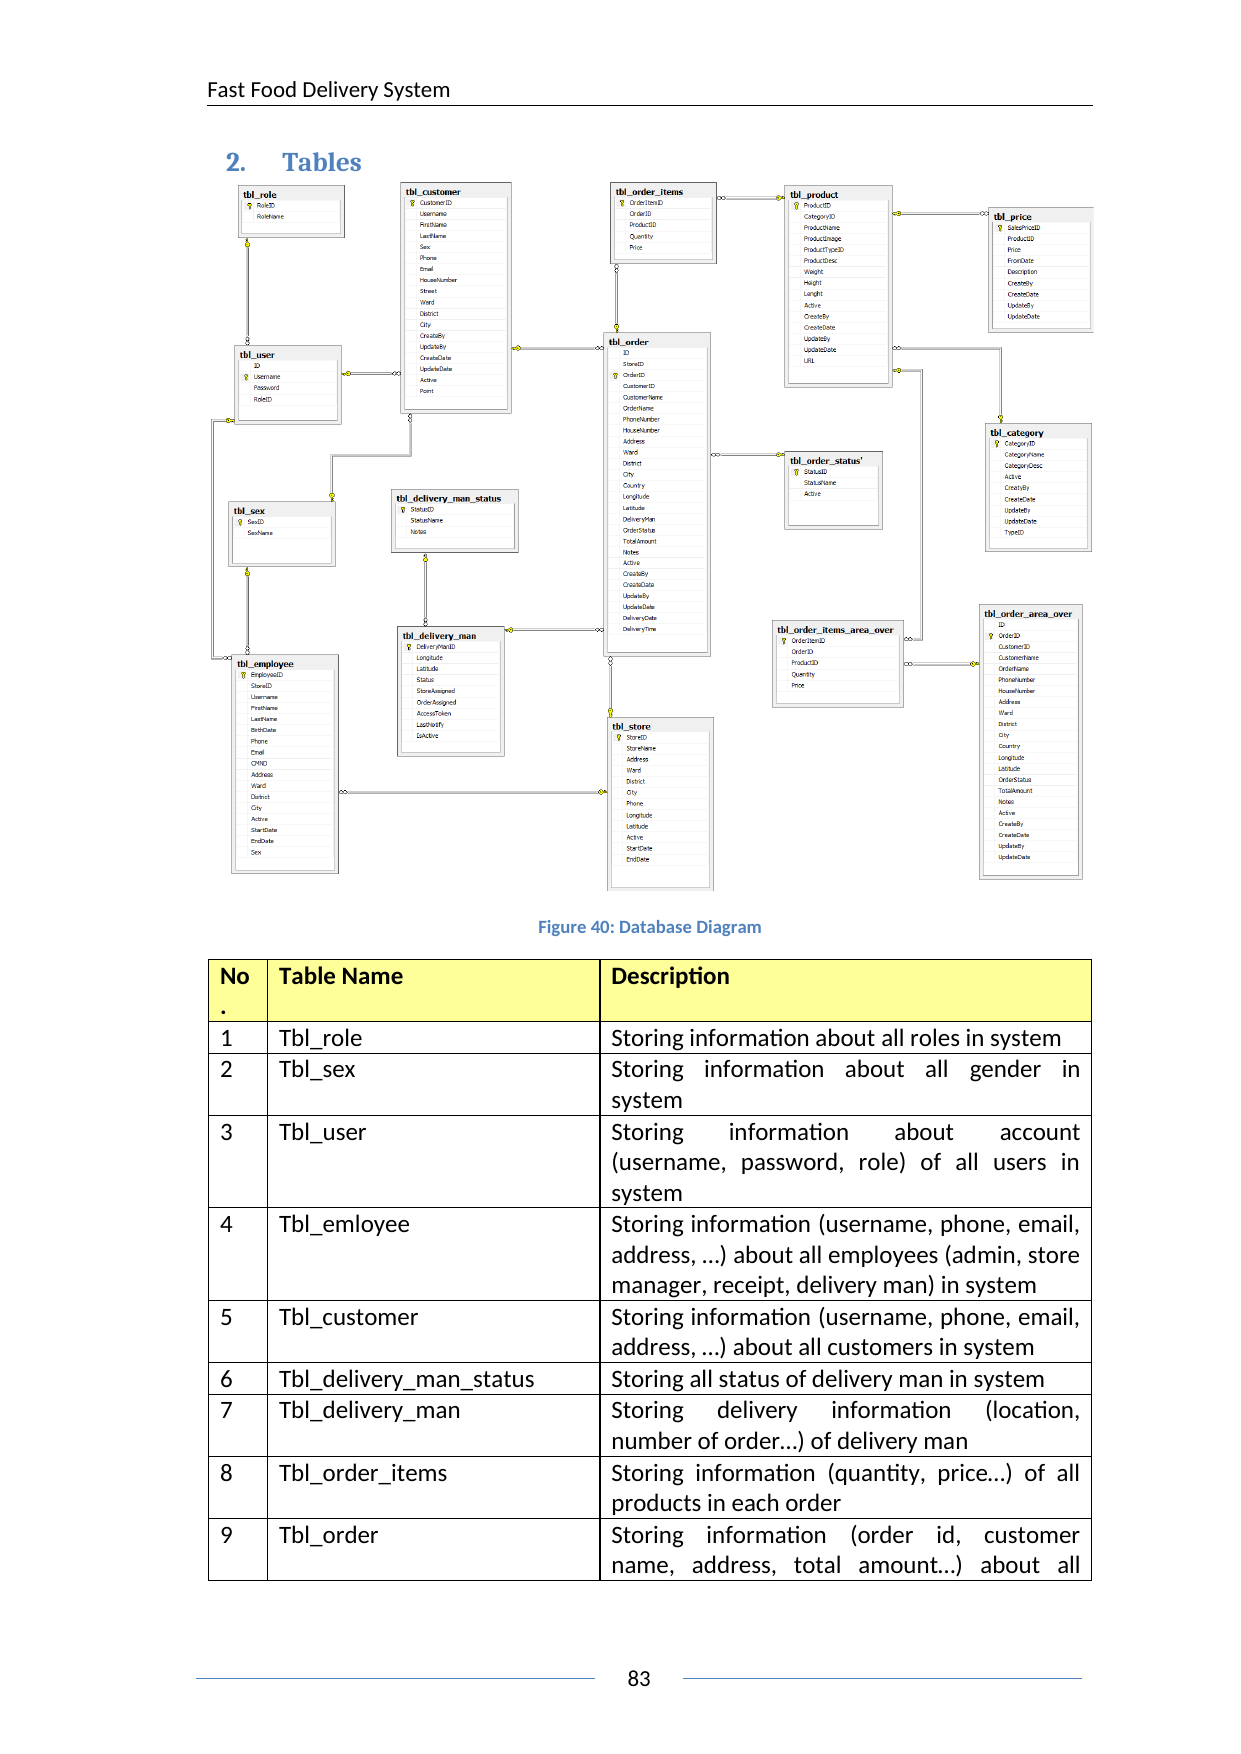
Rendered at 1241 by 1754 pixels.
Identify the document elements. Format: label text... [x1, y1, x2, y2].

table_cell Tbl_sex [268, 1054, 599, 1115]
table_cell Tbl_customer [268, 1301, 599, 1362]
table_header Table Name [268, 960, 599, 1021]
table_cell 8 [209, 1457, 267, 1518]
table_cell Storing information (username, phone, email, address, …) about all customers in system [601, 1301, 1091, 1362]
table_cell 9 [209, 1519, 267, 1580]
table_cell 2 [209, 1054, 267, 1115]
table_cell Tbl_role [268, 1022, 599, 1053]
picture [207, 182, 1094, 891]
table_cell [601, 1519, 1091, 1580]
table_cell Storing delivery information (location, number of order…) of delivery man [601, 1395, 1091, 1456]
table_cell 1 [209, 1022, 267, 1053]
table_cell Storing information about account (username, password, role) of all users in system [601, 1116, 1091, 1207]
table_cell Storing all status of delivery man in system [601, 1363, 1091, 1393]
table_header Description [601, 960, 1091, 1021]
subtitle Tables [226, 147, 1093, 178]
table_cell Tbl_delivery_man [268, 1395, 599, 1456]
table_cell Storing information about all gender in system [601, 1054, 1091, 1115]
table_cell Tbl_delivery_man_status [268, 1363, 599, 1393]
table_cell Storing information (username, phone, email, address, …) about all employees (admin, store manager, receipt, delivery man) in system [601, 1208, 1091, 1300]
table_cell Storing information about all roles in system [601, 1022, 1091, 1053]
table_header No. [209, 960, 267, 1021]
table_cell 5 [209, 1301, 267, 1362]
table_cell 7 [209, 1395, 267, 1456]
table_cell Storing information (quantity, price…) of all products in each order [601, 1457, 1091, 1518]
table_cell Tbl_user [268, 1116, 599, 1207]
table_cell 3 [209, 1116, 267, 1207]
table_cell 6 [209, 1363, 267, 1393]
table_cell Tbl_emloyee [268, 1208, 599, 1300]
table_cell Tbl_order_items [268, 1457, 599, 1518]
table_cell Tbl_order [268, 1519, 599, 1580]
table_cell 4 [209, 1208, 267, 1300]
